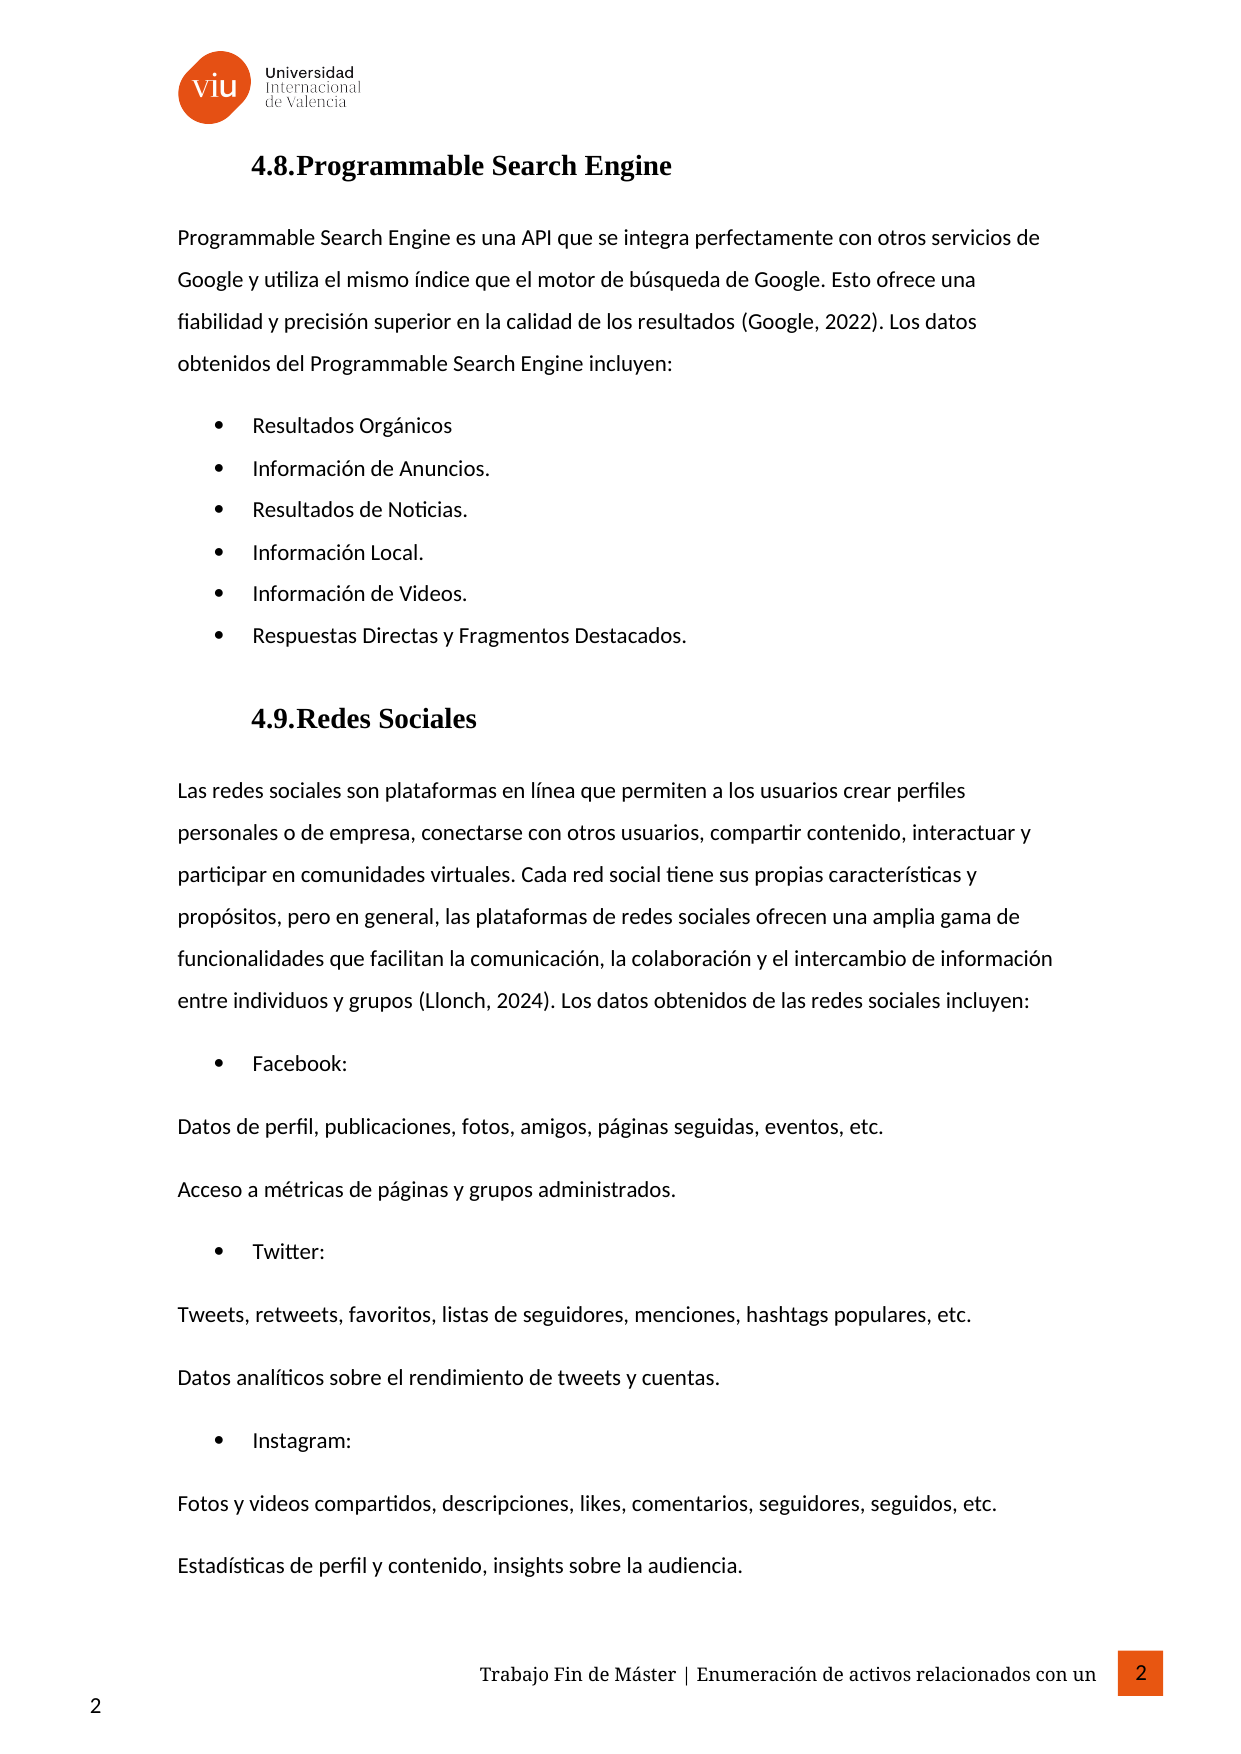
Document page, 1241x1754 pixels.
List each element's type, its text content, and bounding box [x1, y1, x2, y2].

text Las redes sociales son plataformas en línea que permiten a los usuarios crear perfiles personales o de empresa, conectarse con otros usuarios, compartir contenido, interactuar y participar en comunidades virtuales. Cada red social tiene sus propias características y propósitos, pero en general, las plataformas de redes sociales ofrecen una amplia gama de funcionalidades que facilitan la comunicación, la colaboración y el intercambio de información entre individuos y grupos . Los datos obtenidos de las redes sociales incluyen: [177, 776, 1063, 1014]
subtitle Redes Sociales [251, 701, 1063, 734]
list Resultados Orgánicos [215, 412, 1063, 440]
list Resultados de Noticias. [215, 496, 1063, 524]
list Información Local. [215, 538, 1063, 566]
text Estadísticas de perfil y contenido, insights sobre la audiencia. [177, 1552, 1063, 1579]
text Datos de perfil, publicaciones, fotos, amigos, páginas seguidas, eventos, etc. [177, 1112, 1063, 1140]
list Facebook: [215, 1049, 1063, 1077]
list Respuestas Directas y Fragmentos Destacados. [215, 622, 1063, 649]
picture [161, 33, 378, 142]
text Fotos y videos compartidos, descripciones, likes, comentarios, seguidores, seguidos, etc. [177, 1489, 1063, 1517]
text Programmable Search Engine es una API que se integra perfectamente con otros servicios de Google y utiliza el mismo índice que el motor de búsqueda de Google. Esto ofrece una fiabilidad y precisión superior en la calidad de los resultados. Los datos obtenidos del Programmable Search Engine incluyen: [177, 223, 1063, 377]
subtitle Programmable Search Engine [251, 148, 1063, 181]
text Datos analíticos sobre el rendimiento de tweets y cuentas. [177, 1363, 1063, 1391]
list Información de Videos. [215, 579, 1063, 608]
list Instagram: [215, 1426, 1063, 1454]
text Tweets, retweets, favoritos, listas de seguidores, menciones, hashtags populares, etc. [177, 1300, 1063, 1328]
list Información de Anuncios. [215, 454, 1063, 482]
text Acceso a métricas de páginas y grupos administrados. [177, 1175, 1063, 1203]
list Twitter: [215, 1237, 1063, 1266]
